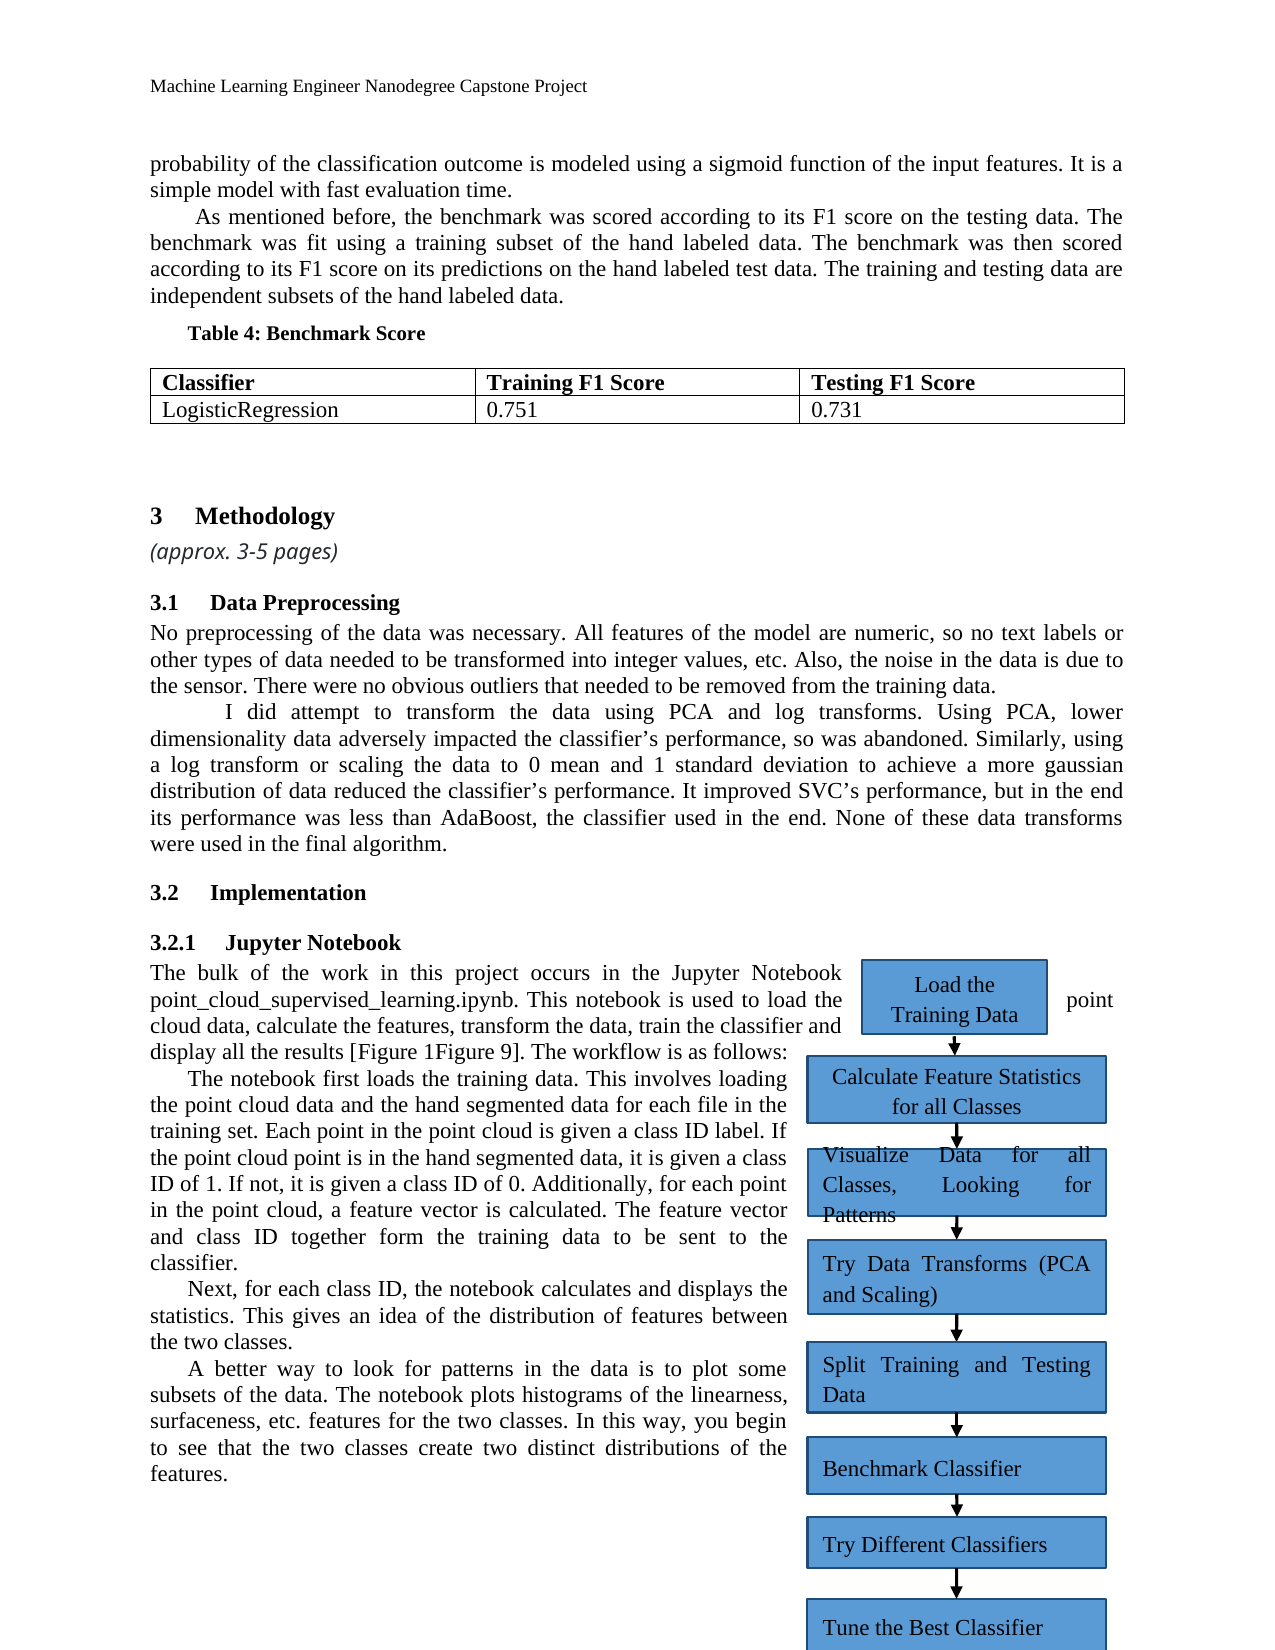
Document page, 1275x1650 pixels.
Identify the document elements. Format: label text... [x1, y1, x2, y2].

text The notebook first loads the training data. This involves loading the point cloud data and the hand segmented data for each file in the training set. Each point in the point cloud is given a class ID label. If the point cloud point is in the hand segmented data, it is given a class ID of 1. If not, it is given a class ID of 0. Additionally, for each point in the point cloud, a feature vector is calculated. The feature vector and class ID together form the training data to be sent to the classifier. [150, 1065, 1125, 1276]
text I did attempt to transform the data using PCA and log transforms. Using PCA, lower dimensionality data adversely impacted the classifier’s performance, so was abandoned. Similarly, using a log transform or scaling the data to 0 mean and 1 standard deviation to achieve a more gaussian distribution of data reduced the classifier’s performance. It improved SVC’s performance, but in the end its performance was less than AdaBoost, the classifier used in the end. None of these data transforms were used in the final algorithm. [150, 698, 1125, 857]
text A better way to look for patterns in the data is to plot some subsets of the data. The notebook plots histograms of the linearness, surfaceness, etc. features for the two classes. In this way, you begin to see that the two classes create two distinct distributions of the features. [150, 1354, 1125, 1486]
subtitle Implementation [150, 879, 1125, 906]
table_cell 0.731 [800, 396, 1124, 422]
table_header Testing F1 Score [800, 369, 1124, 395]
text No preprocessing of the data was necessary. All features of the model are numeric, so no text labels or other types of data needed to be transformed into integer values, etc. Also, the noise in the data is due to the sensor. There were no obvious outliers that needed to be removed from the training data. [150, 619, 1125, 698]
subtitle Methodology [150, 501, 1125, 530]
text The bulk of the work in this project occurs in the Jupyter Notebook point_cloud_supervised_learning.ipynb. This notebook is used to load the point cloud data, calculate the features, transform the data, train the classifier and display all the results [Figure 9]. The workflow is as follows: [150, 959, 1125, 1065]
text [150, 150, 1125, 203]
text Next, for each class ID, the notebook calculates and displays the statistics. This gives an idea of the distribution of features between the two classes. [150, 1276, 1125, 1354]
text Table 4: Benchmark Score [187, 321, 1087, 345]
text As mentioned before, the benchmark was scored according to its F1 score on the testing data. The benchmark was fit using a training subset of the hand labeled data. The benchmark was then scored according to its F1 score on its predictions on the hand labeled test data. The training and testing data are independent subsets of the hand labeled data. [150, 203, 1125, 308]
table_header Training F1 Score [476, 369, 799, 395]
table_header Classifier [151, 369, 475, 395]
subtitle Data Preprocessing [150, 589, 1125, 615]
table_cell 0.751 [476, 396, 799, 422]
text (approx. 3-5 pages) [150, 536, 1125, 566]
subtitle Jupyter Notebook [150, 929, 1125, 955]
table_cell LogisticRegression [151, 396, 475, 422]
